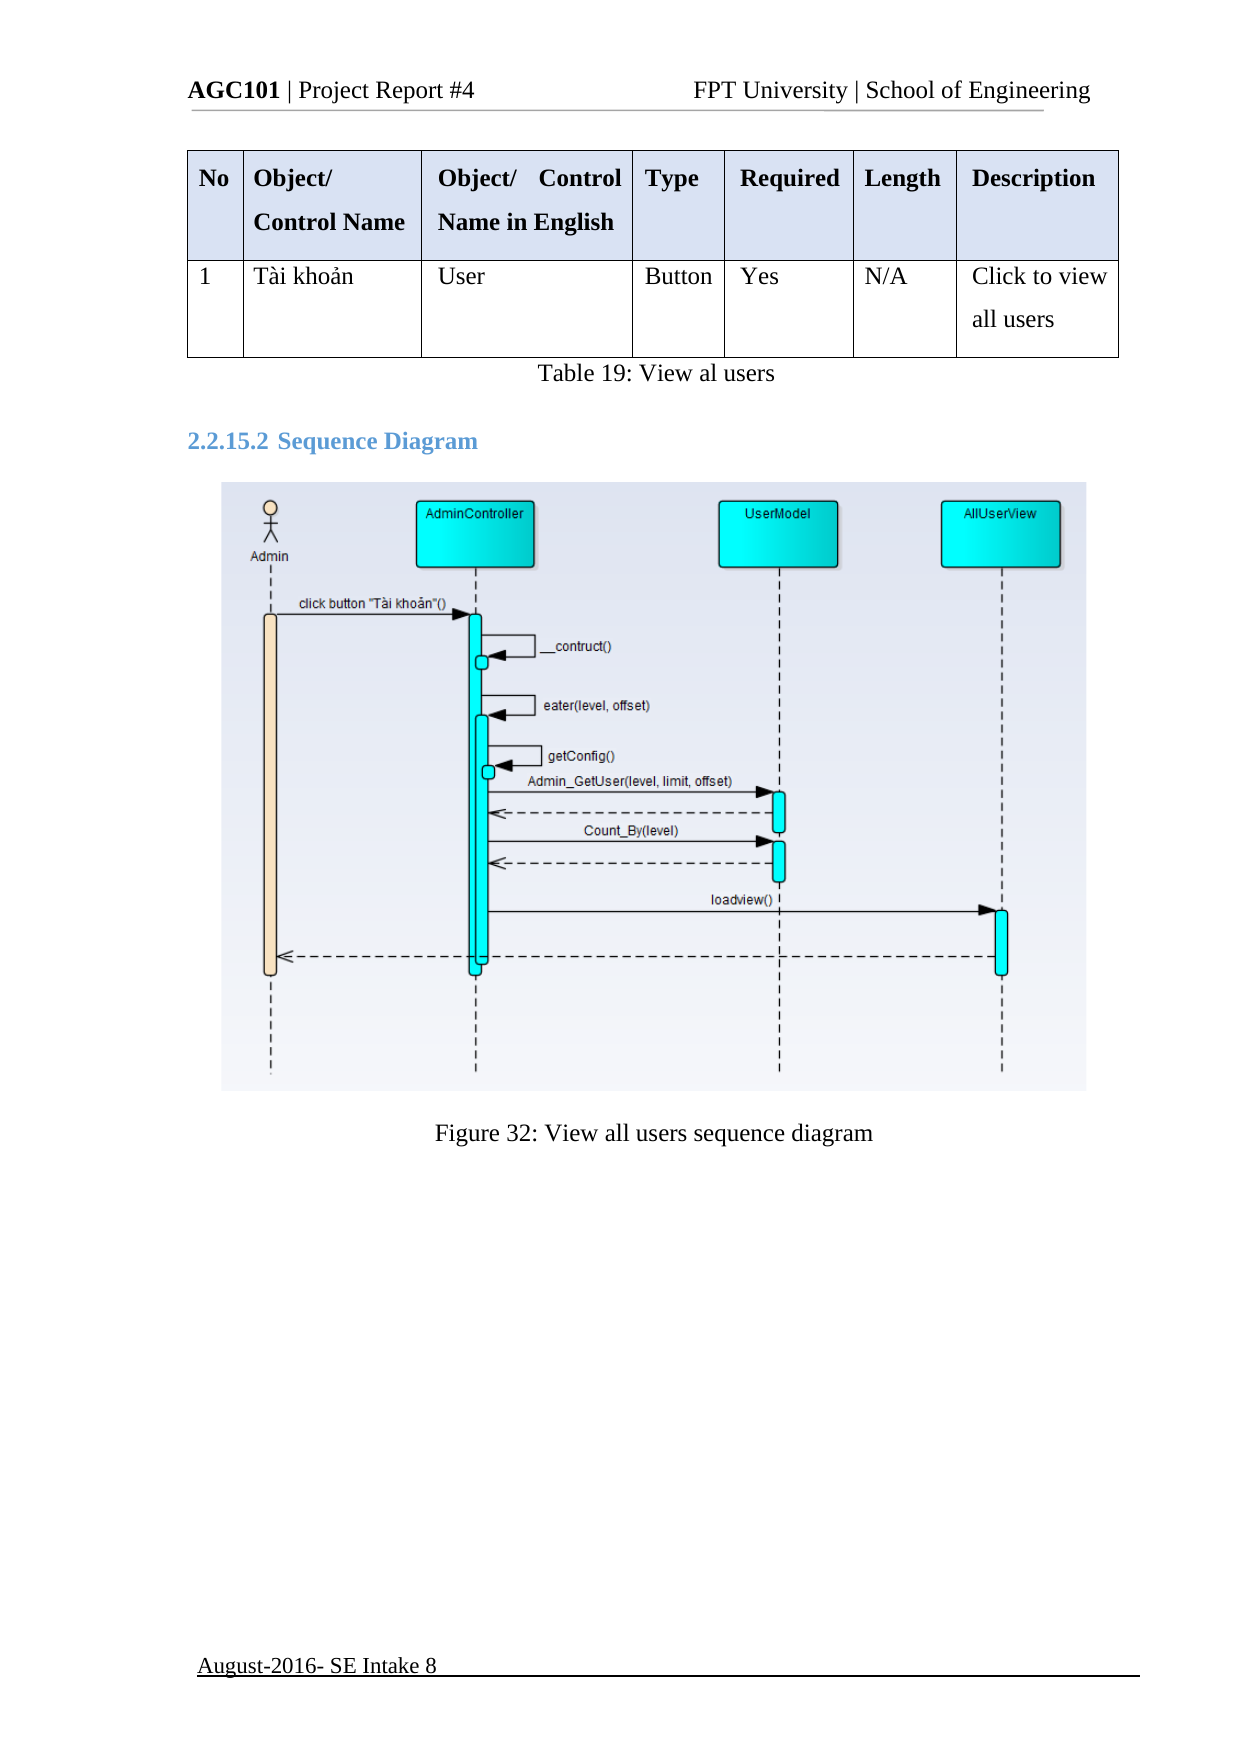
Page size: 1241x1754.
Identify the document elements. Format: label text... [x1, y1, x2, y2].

table_cell 1 [188, 261, 243, 357]
table_cell N/A [854, 261, 956, 357]
table_cell Click to view all users [957, 261, 1118, 357]
table_header Description [957, 151, 1118, 260]
text Figure 32: View all users sequence diagram [187, 1118, 1120, 1146]
table_header Object/ Control Name [244, 151, 421, 260]
picture [221, 482, 1087, 1091]
table_header Length [854, 151, 956, 260]
table_cell Yes [725, 261, 853, 357]
table_header Type [633, 151, 724, 260]
subtitle Sequence Diagram [187, 426, 1120, 455]
text Table 19: View al users [192, 358, 1120, 387]
table_cell User [422, 261, 632, 357]
table_cell Tài khoản [244, 261, 421, 357]
table_header Object/ Control Name in English [422, 151, 632, 260]
table_header Required [725, 151, 853, 260]
table_header No [188, 151, 243, 260]
table_cell Button [633, 261, 724, 357]
